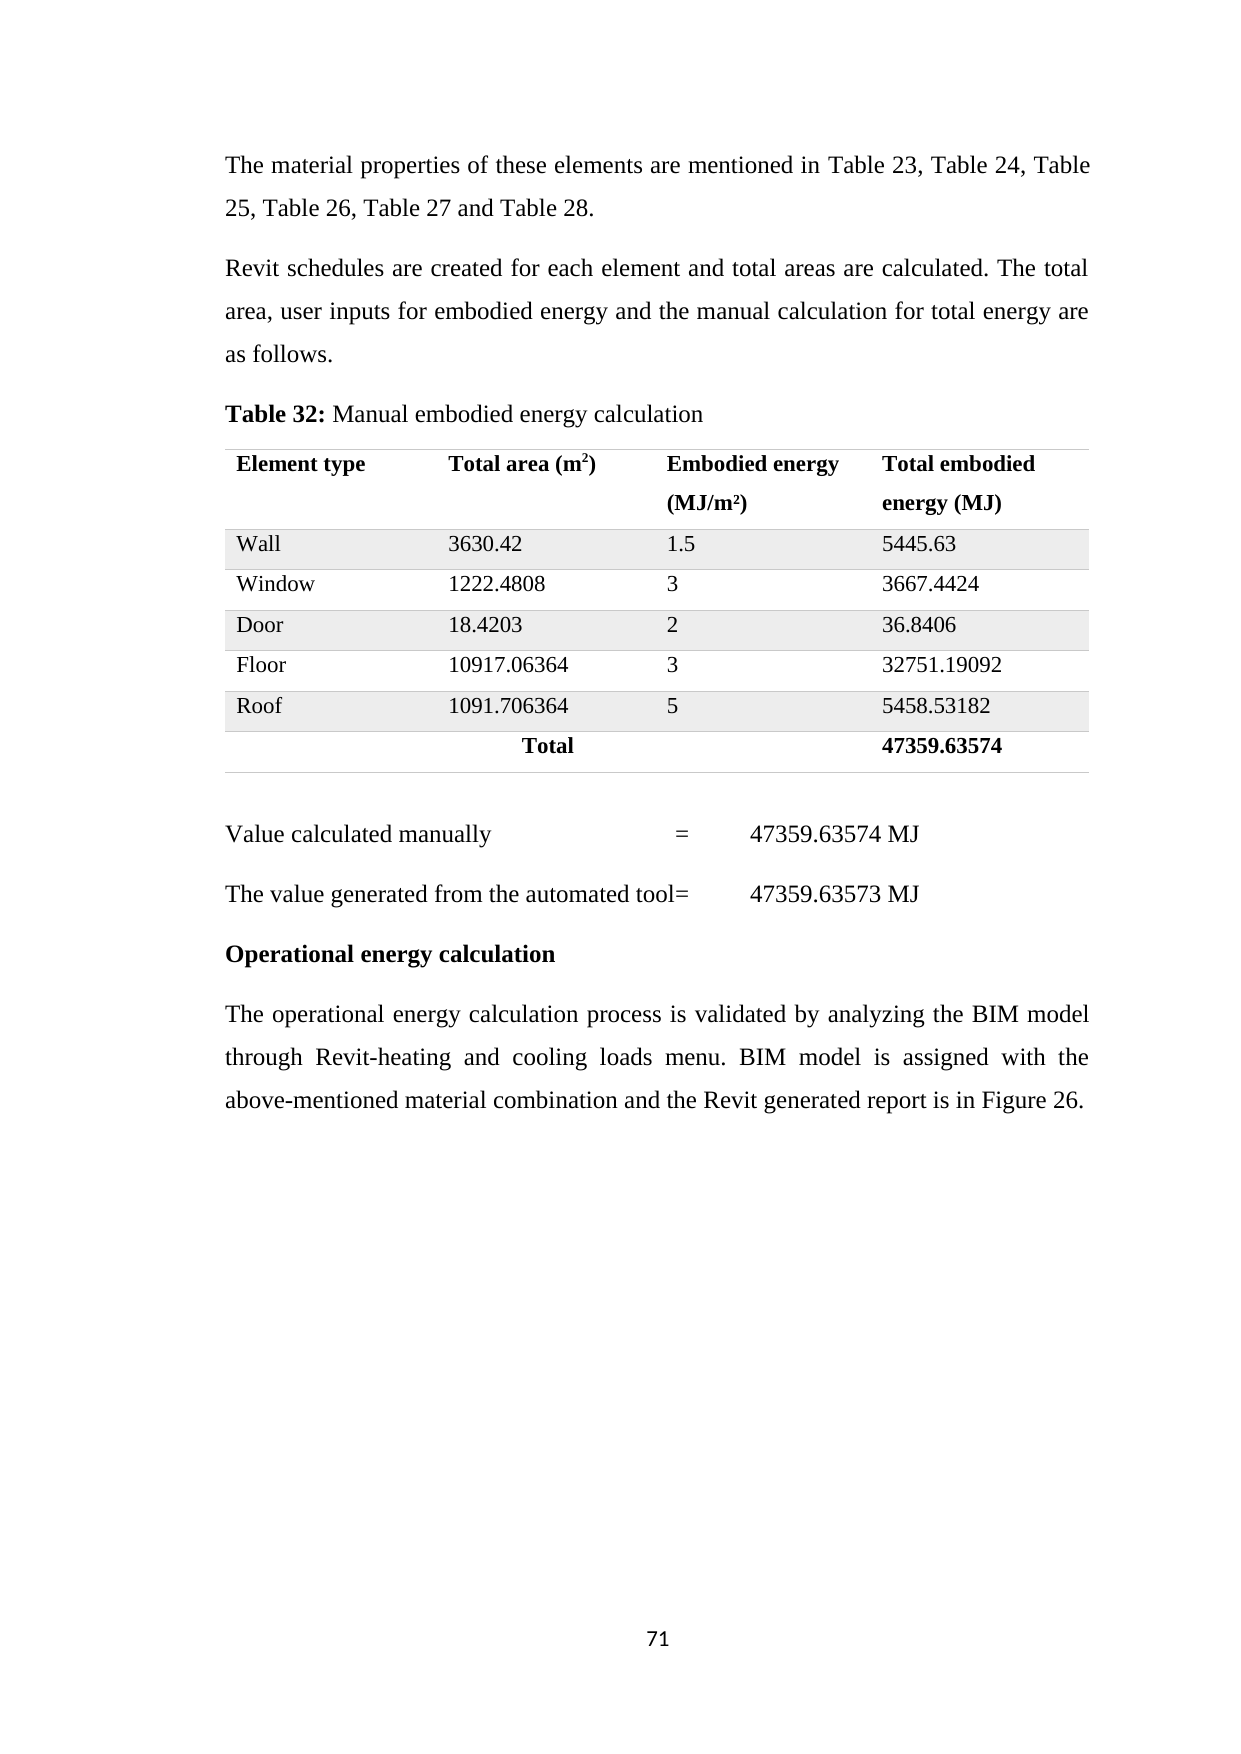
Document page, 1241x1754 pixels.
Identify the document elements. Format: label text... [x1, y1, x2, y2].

table_cell Door [225, 611, 437, 650]
table_cell 47359.63574 [871, 732, 1089, 772]
table_cell 10917.06364 [437, 651, 655, 691]
table_cell 3630.42 [437, 530, 655, 569]
table_header Embodied energy (MJ/m²) [655, 450, 871, 528]
table_cell 3667.4424 [871, 570, 1089, 609]
table_cell 1091.706364 [437, 692, 655, 731]
table_cell Floor [225, 651, 437, 691]
text The value generated from the automated tool = 47359.63573 MJ [225, 879, 1090, 908]
table_header Total area (m2) [437, 450, 655, 528]
table_cell 5 [655, 692, 871, 731]
table_cell 36.8406 [871, 611, 1089, 650]
table_cell Total [225, 732, 871, 772]
table_header Total embodied energy (MJ) [871, 450, 1089, 528]
table_header Element type [225, 450, 437, 528]
table_cell 1222.4808 [437, 570, 655, 609]
table_cell Window [225, 570, 437, 609]
table_cell 1.5 [655, 530, 871, 569]
text The material properties of these elements are mentioned in Table 23, Table 24, Table 25, Table 26, Table 27 and Table 28. [225, 150, 1090, 222]
table_cell Roof [225, 692, 437, 731]
table_cell 5445.63 [871, 530, 1089, 569]
text Operational energy calculation [225, 939, 1090, 968]
table_cell 32751.19092 [871, 651, 1089, 691]
text Value calculated manually = 47359.63574 MJ [225, 819, 1090, 848]
table_cell 3 [655, 651, 871, 691]
text The operational energy calculation process is validated by analyzing the BIM model through Revit-heating and cooling loads menu. BIM model is assigned with the above-mentioned material combination and the Revit generated report is in Figure 26. [225, 999, 1090, 1114]
table_cell 2 [655, 611, 871, 650]
table_cell 5458.53182 [871, 692, 1089, 731]
table_cell 3 [655, 570, 871, 609]
text Revit schedules are created for each element and total areas are calculated. The total area, user inputs for embodied energy and the manual calculation for total energy are as follows. [225, 253, 1090, 368]
text Table 32: Manual embodied energy calculation [225, 399, 1090, 428]
table_cell Wall [225, 530, 437, 569]
table_cell 18.4203 [437, 611, 655, 650]
